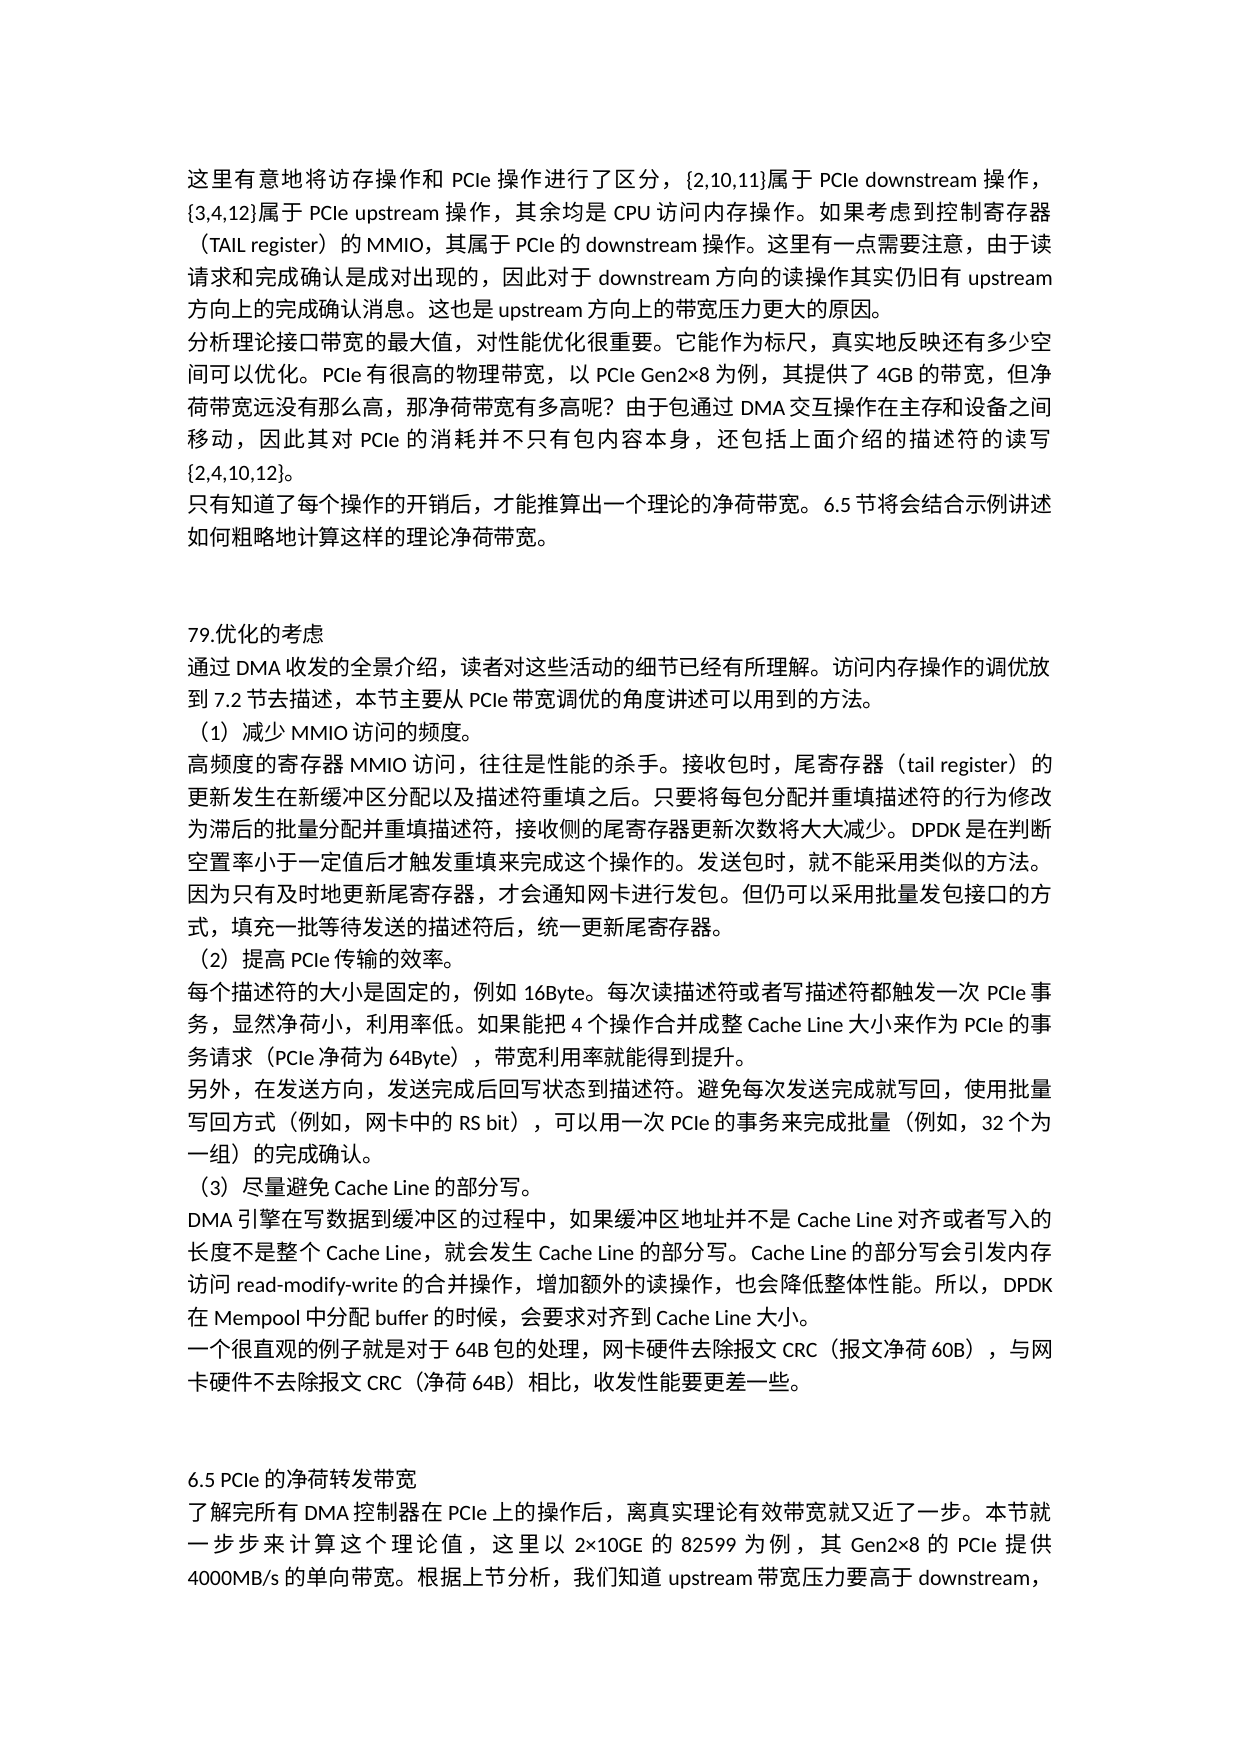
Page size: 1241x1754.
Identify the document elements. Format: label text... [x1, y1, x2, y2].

text 只有知道了每个操作的开销后，才能推算出一个理论的净荷带宽。6.5节将会结合示例讲述如何粗略地计算这样的理论净荷带宽。 [187, 487, 1053, 552]
text 另外，在发送方向，发送完成后回写状态到描述符。避免每次发送完成就写回，使用批量写回方式（例如，网卡中的RS bit），可以用一次PCIe的事务来完成批量（例如，32个为一组）的完成确认。 [187, 1072, 1053, 1169]
text 每个描述符的大小是固定的，例如16Byte。每次读描述符或者写描述符都触发一次PCIe事务，显然净荷小，利用率低。如果能把4个操作合并成整Cache Line大小来作为PCIe的事务请求（PCIe净荷为64Byte），带宽利用率就能得到提升。 [187, 974, 1053, 1072]
text 79.优化的考虑 [187, 617, 1053, 649]
text （2）提高PCIe传输的效率。 [187, 942, 1053, 974]
text 这里有意地将访存操作和PCIe操作进行了区分，{2,10,11}属于PCIe downstream操作，{3,4,12}属于PCIe upstream操作，其余均是CPU访问内存操作。如果考虑到控制寄存器（TAIL register）的MMIO，其属于PCIe的downstream操作。这里有一点需要注意，由于读请求和完成确认是成对出现的，因此对于downstream方向的读操作其实仍旧有upstream方向上的完成确认消息。这也是upstream方向上的带宽压力更大的原因。 [187, 162, 1053, 324]
text （1）减少MMIO访问的频度。 [187, 714, 1053, 747]
text 分析理论接口带宽的最大值，对性能优化很重要。它能作为标尺，真实地反映还有多少空间可以优化。PCIe有很高的物理带宽，以PCIe Gen2×8为例，其提供了4GB的带宽，但净荷带宽远没有那么高，那净荷带宽有多高呢？由于包通过DMA交互操作在主存和设备之间移动，因此其对PCIe的消耗并不只有包内容本身，还包括上面介绍的描述符的读写{2,4,10,12}。 [187, 324, 1053, 487]
text 一个很直观的例子就是对于64B包的处理，网卡硬件去除报文CRC（报文净荷60B），与网卡硬件不去除报文CRC（净荷64B）相比，收发性能要更差一些。 [187, 1332, 1053, 1397]
text 6.5 PCIe的净荷转发带宽 [187, 1462, 1053, 1494]
text DMA引擎在写数据到缓冲区的过程中，如果缓冲区地址并不是Cache Line对齐或者写入的长度不是整个Cache Line，就会发生Cache Line的部分写。Cache Line的部分写会引发内存访问read-modify-write的合并操作，增加额外的读操作，也会降低整体性能。所以，DPDK在Mempool中分配buffer的时候，会要求对齐到Cache Line大小。 [187, 1202, 1053, 1332]
text （3）尽量避免Cache Line的部分写。 [187, 1169, 1053, 1202]
text 高频度的寄存器MMIO访问，往往是性能的杀手。接收包时，尾寄存器（tail register）的更新发生在新缓冲区分配以及描述符重填之后。只要将每包分配并重填描述符的行为修改为滞后的批量分配并重填描述符，接收侧的尾寄存器更新次数将大大减少。DPDK是在判断空置率小于一定值后才触发重填来完成这个操作的。发送包时，就不能采用类似的方法。因为只有及时地更新尾寄存器，才会通知网卡进行发包。但仍可以采用批量发包接口的方式，填充一批等待发送的描述符后，统一更新尾寄存器。 [187, 747, 1053, 942]
text 通过DMA收发的全景介绍，读者对这些活动的细节已经有所理解。访问内存操作的调优放到7.2节去描述，本节主要从PCIe带宽调优的角度讲述可以用到的方法。 [187, 649, 1053, 714]
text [187, 1494, 1053, 1592]
